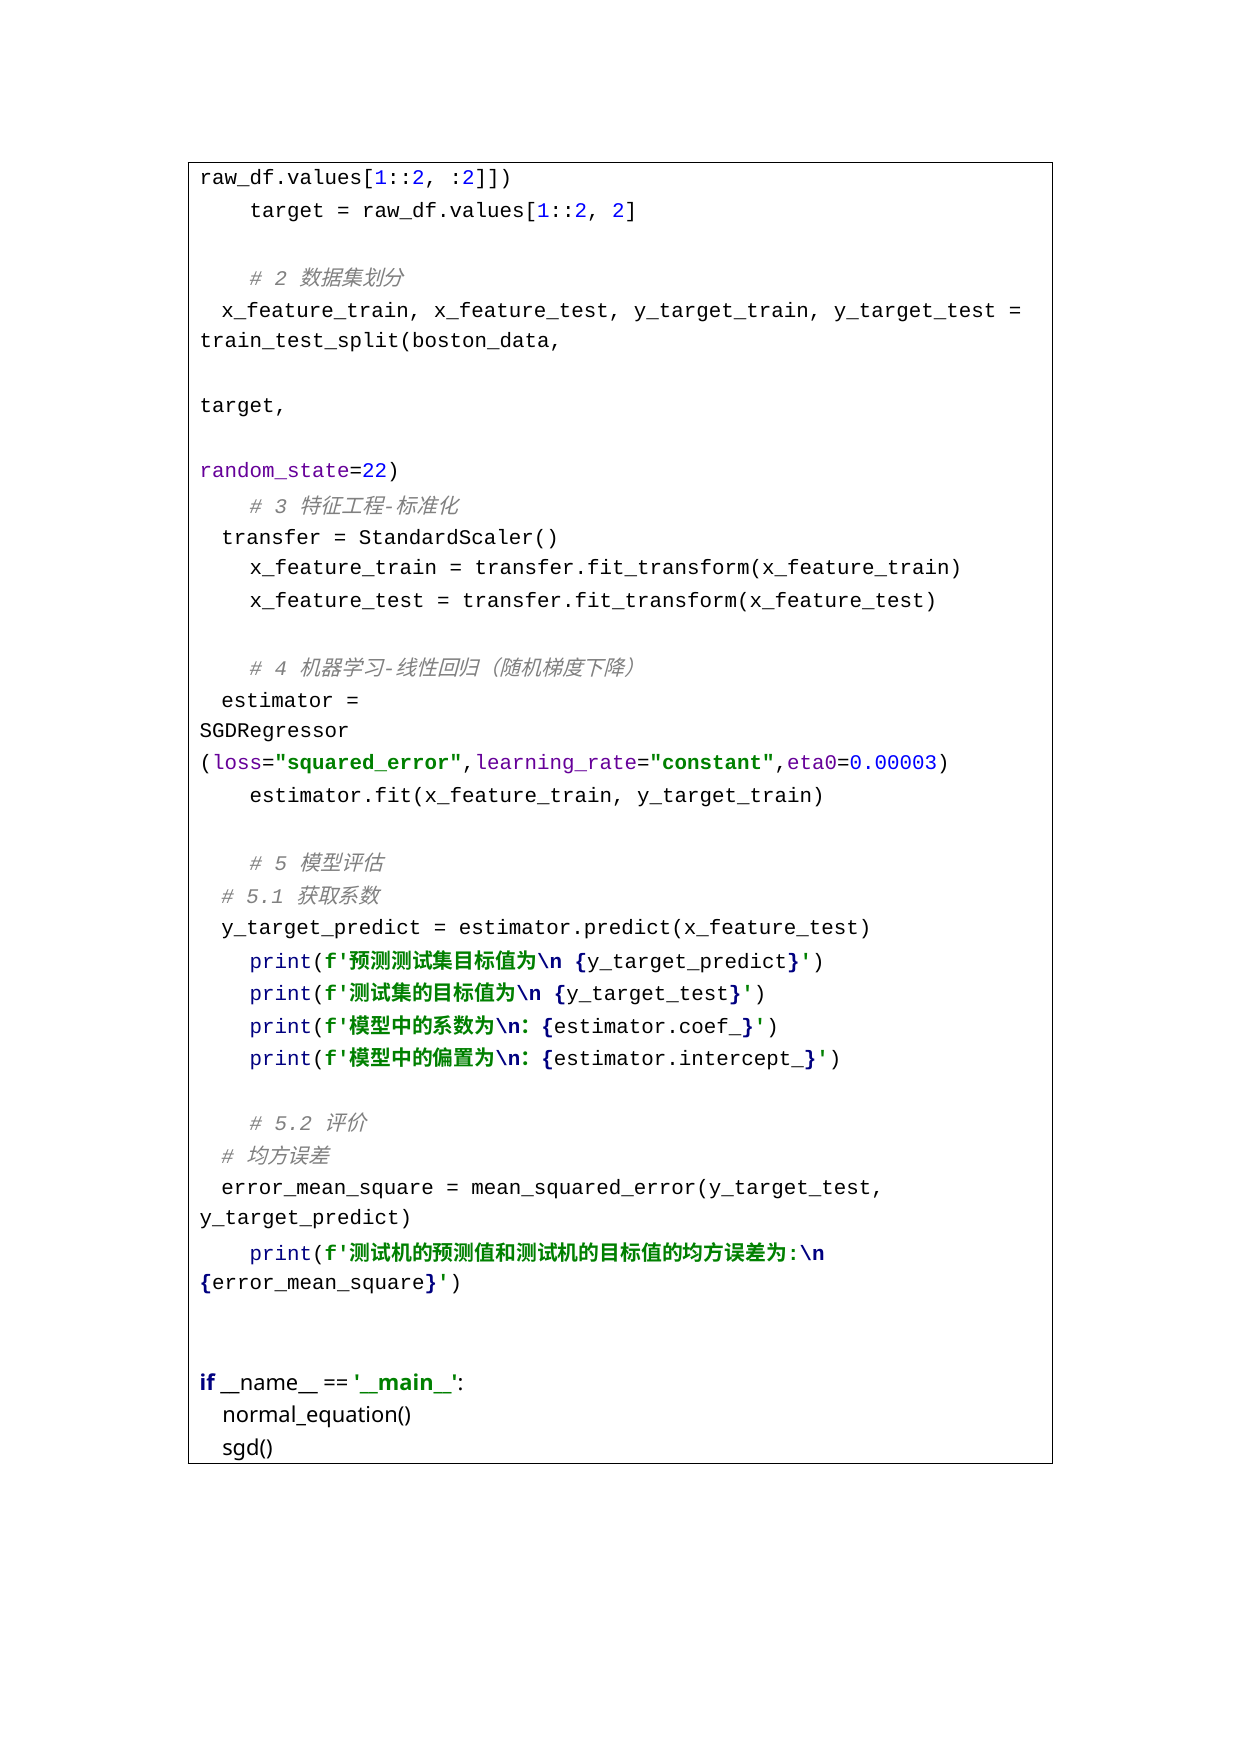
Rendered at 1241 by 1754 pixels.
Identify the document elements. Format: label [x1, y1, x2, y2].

table_header [189, 163, 1052, 1463]
